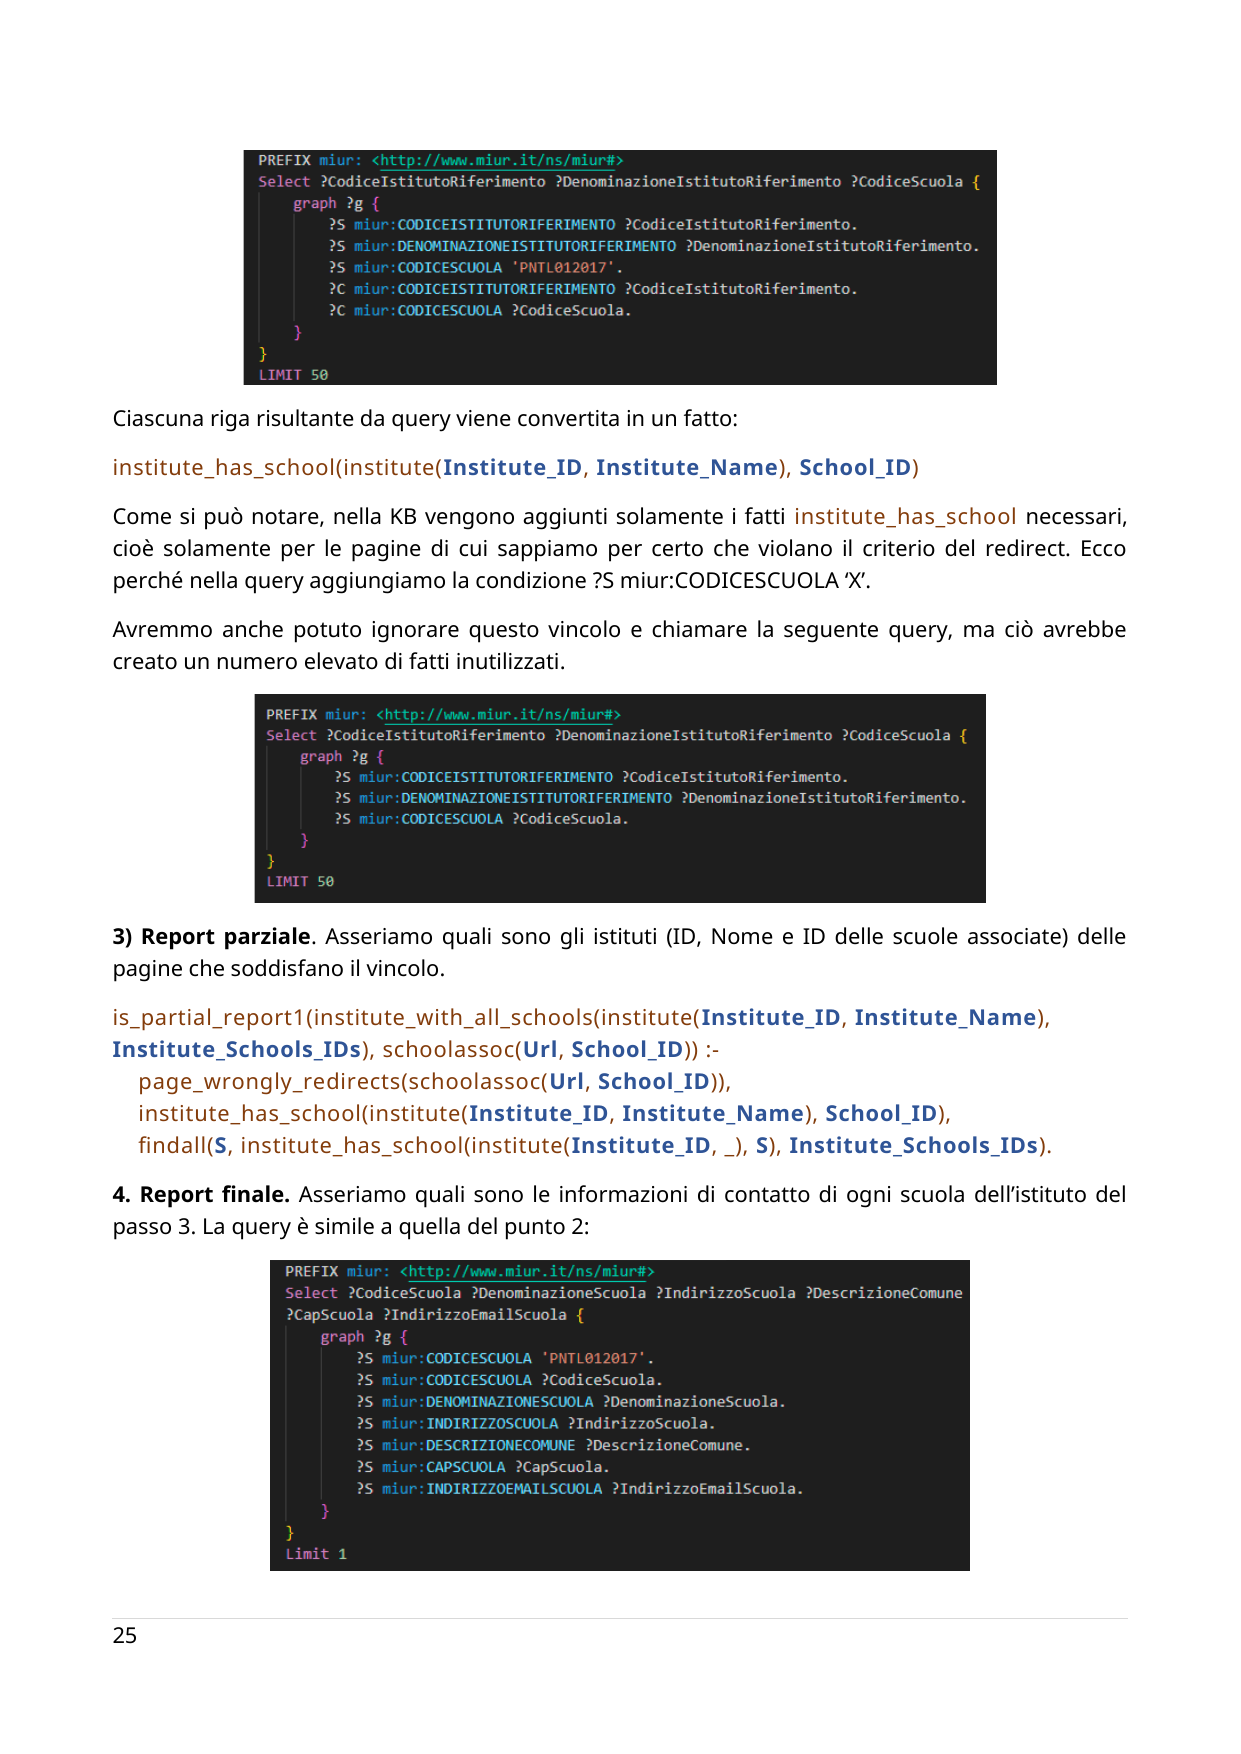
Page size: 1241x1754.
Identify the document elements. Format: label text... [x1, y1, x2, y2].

text 3) Report parziale. Asseriamo quali sono gli istituti (ID, Nome e ID delle scuole associate) delle pagine che soddisfano il vincolo. [112, 921, 1128, 983]
text institute_has_school(institute(Institute_ID, Institute_Name), School_ID) [112, 452, 1128, 482]
text is_partial_report1(institute_with_all_schools(institute(Institute_ID, Institute_Name), Institute_Schools_IDs), schoolassoc(Url, School_ID)) :- page_wrongly_redirects(schoolassoc(Url, School_ID)), institute_has_school(institute(Institute_ID, Institute_Name), School_ID), findall(S, institute_has_school(institute(Institute_ID, _), S), Institute_Schools_IDs). [112, 1002, 1128, 1160]
picture [254, 694, 986, 903]
text Ciascuna riga risultante da query viene convertita in un fatto: [112, 403, 1128, 433]
text Avremmo anche potuto ignorare questo vincolo e chiamare la seguente query, ma ciò avrebbe creato un numero elevato di fatti inutilizzati. [112, 614, 1128, 676]
text Come si può notare, nella KB vengono aggiunti solamente i fatti institute_has_school necessari, cioè solamente per le pagine di cui sappiamo per certo che violano il criterio del redirect. Ecco perché nella query aggiungiamo la condizione ?S miur:CODICESCUOLA ‘X’. [112, 501, 1128, 595]
picture [243, 150, 997, 385]
text 4. Report finale. Asseriamo quali sono le informazioni di contatto di ogni scuola dell’istituto del passo 3. La query è simile a quella del punto 2: [112, 1179, 1128, 1241]
picture [270, 1260, 970, 1571]
